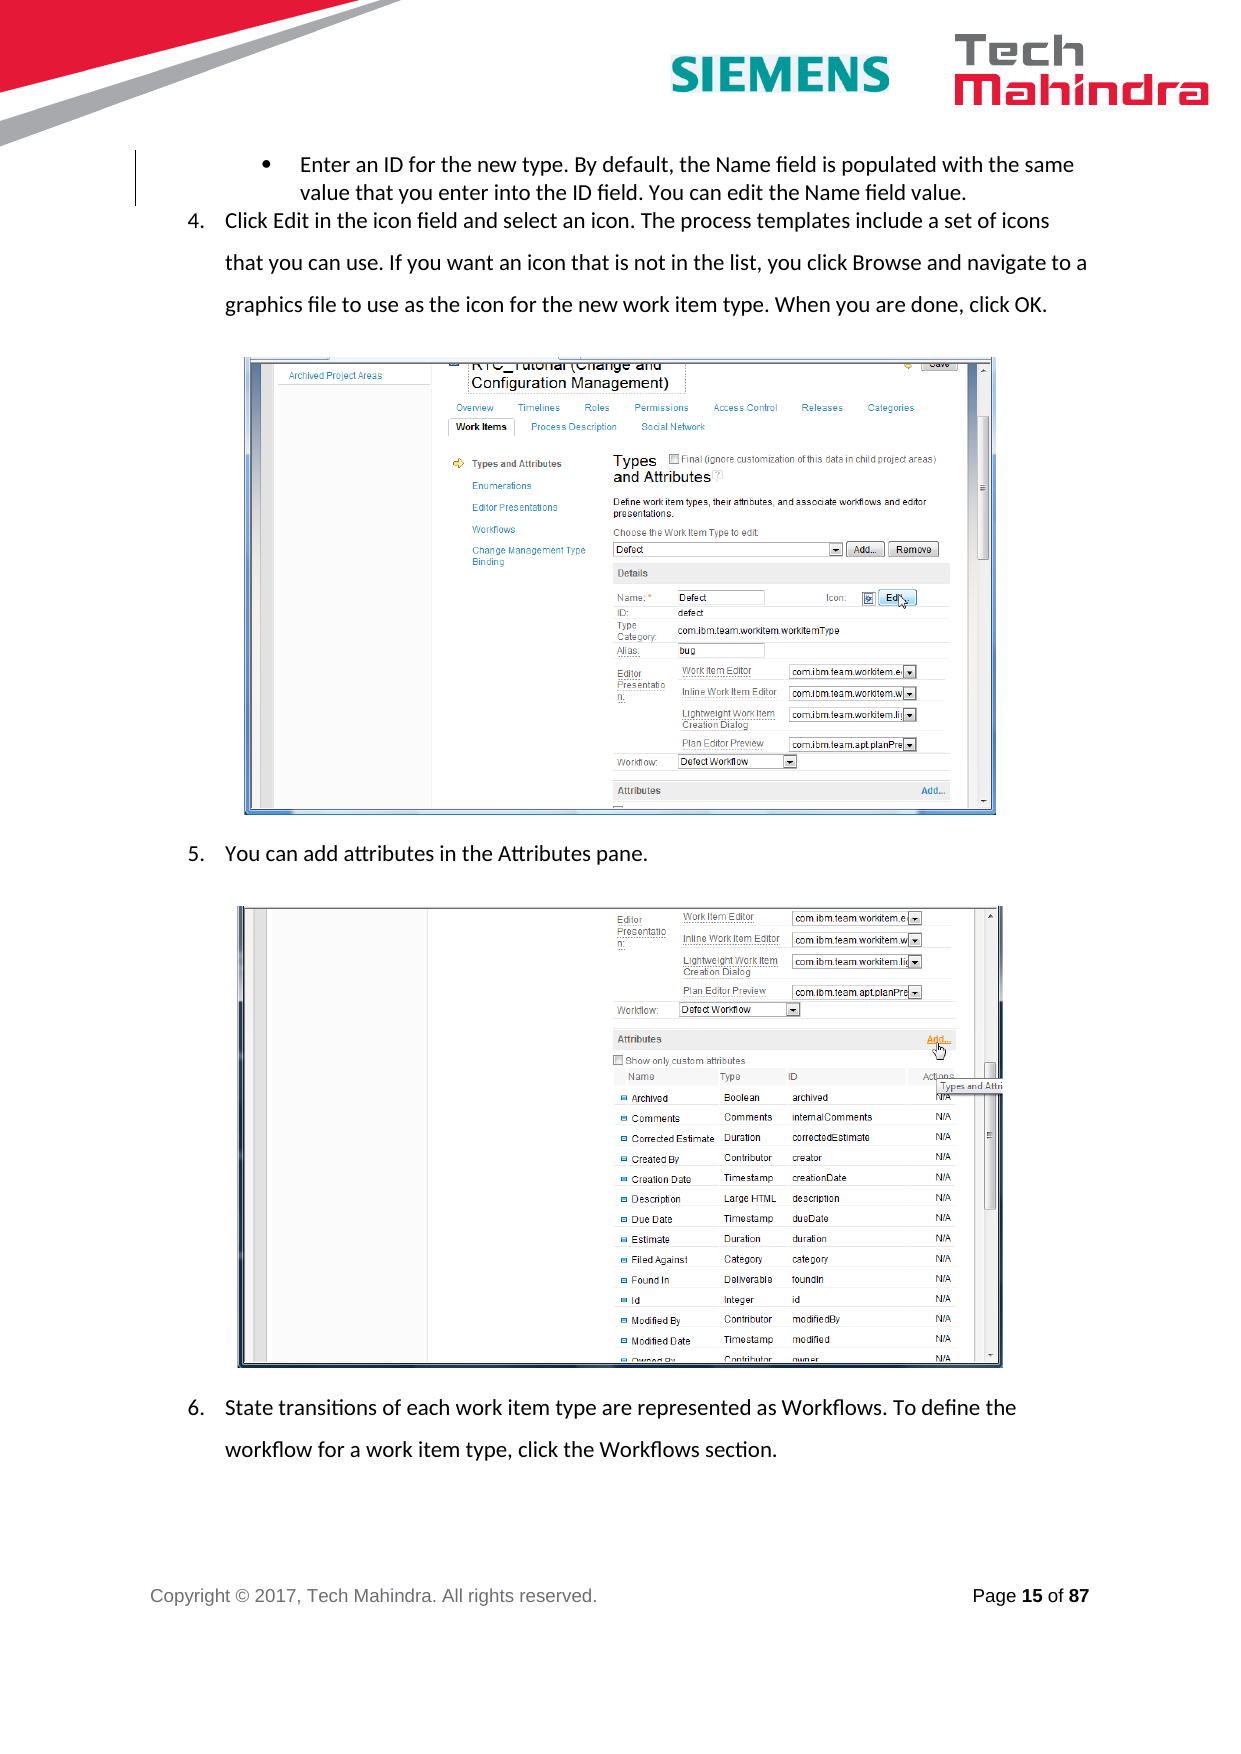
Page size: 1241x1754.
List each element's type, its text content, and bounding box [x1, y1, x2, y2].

list Click Edit in the icon field and select an icon. The process templates include a set of icons that you can use. If you want an icon that is not in the list, you click Browse and navigate to a graphics file to use as the icon for the new work item type. When you are done, click OK. [187, 206, 1090, 318]
list State transitions of each work item type are represented as Workflows. To define the workflow for a work item type, click the Workflows section. [187, 1393, 1090, 1463]
list You can add attributes in the Attributes pane. [187, 839, 1090, 867]
list Enter an ID for the new type. By default, the Name field is populated with the same value that you enter into the ID field. You can edit the Name field value. [262, 150, 1090, 206]
picture [670, 54, 890, 93]
picture [0, 0, 423, 148]
picture [955, 34, 1209, 105]
